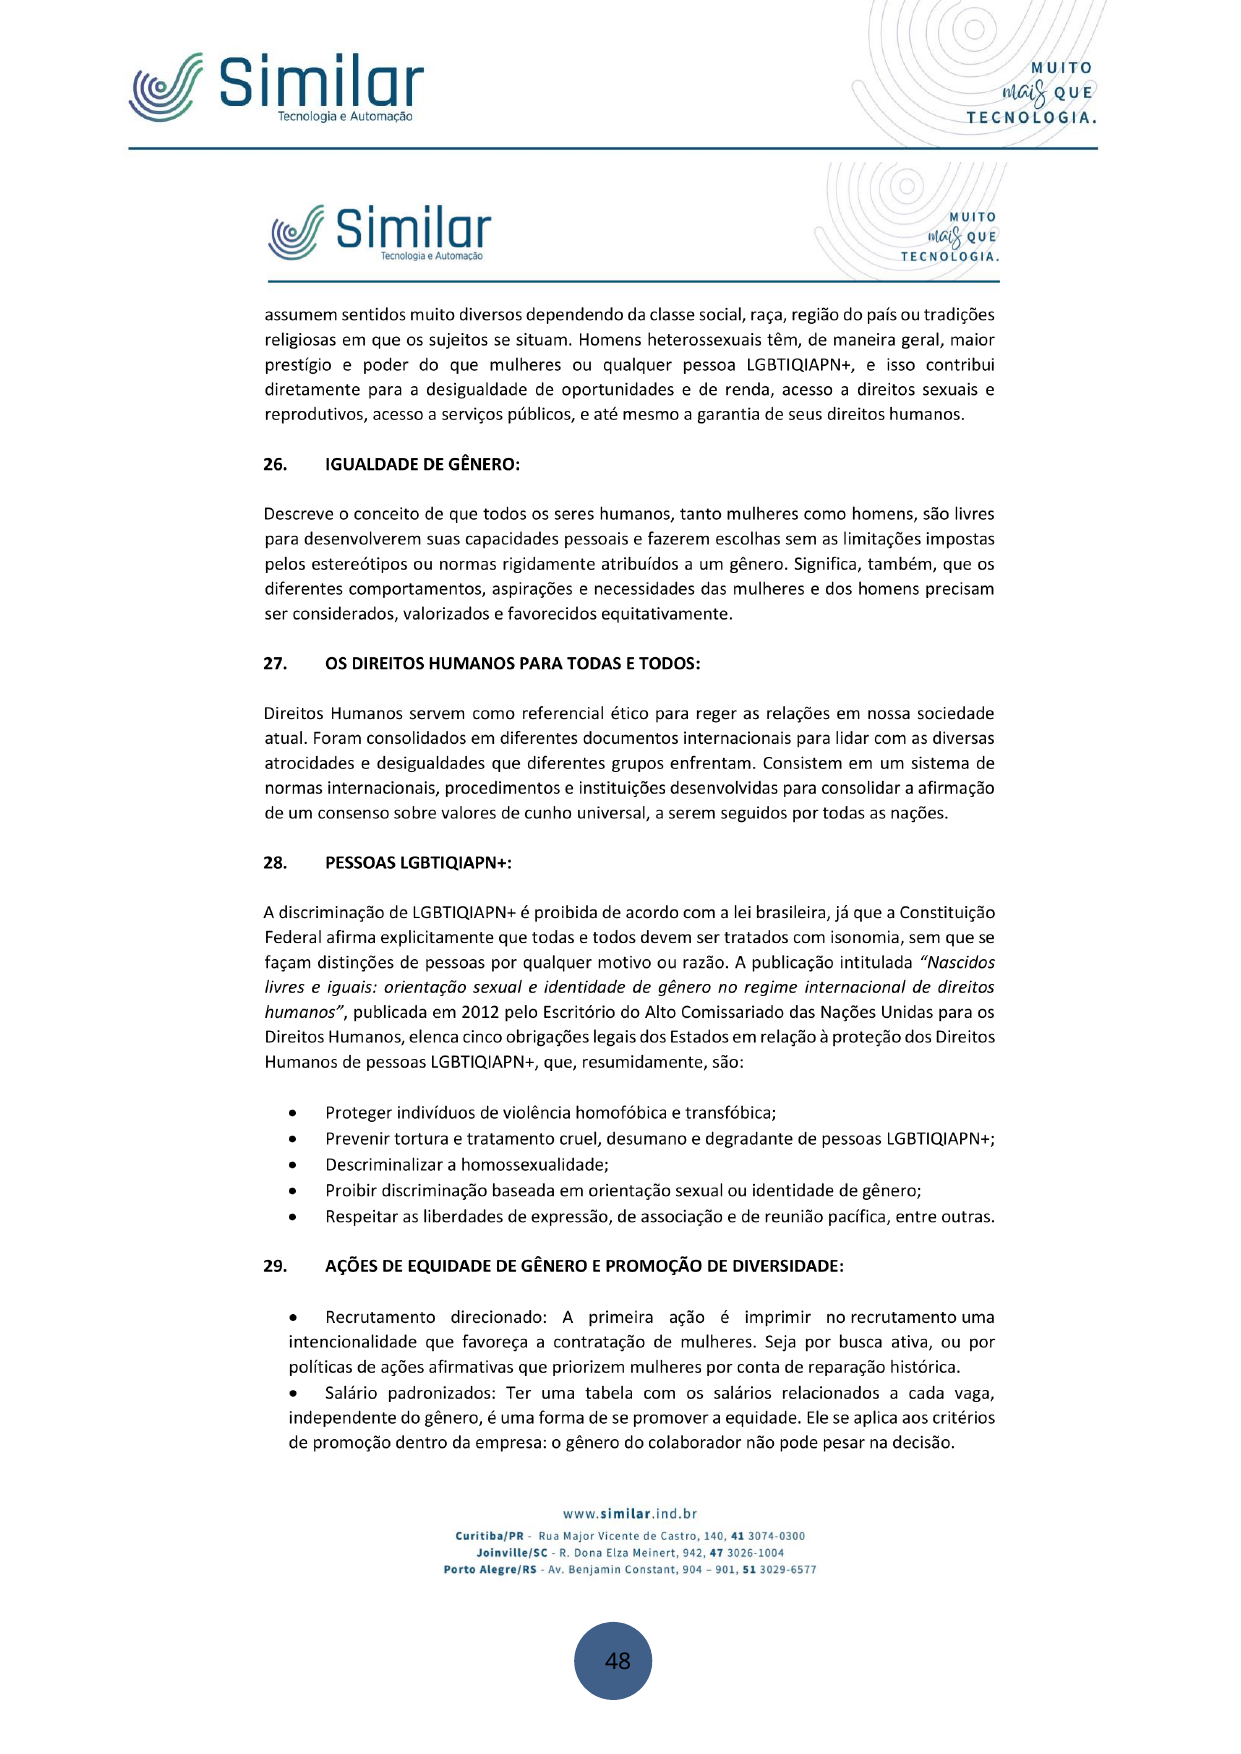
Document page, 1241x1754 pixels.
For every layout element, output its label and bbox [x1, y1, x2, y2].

picture [118, 162, 1141, 1603]
picture [122, 0, 1108, 158]
